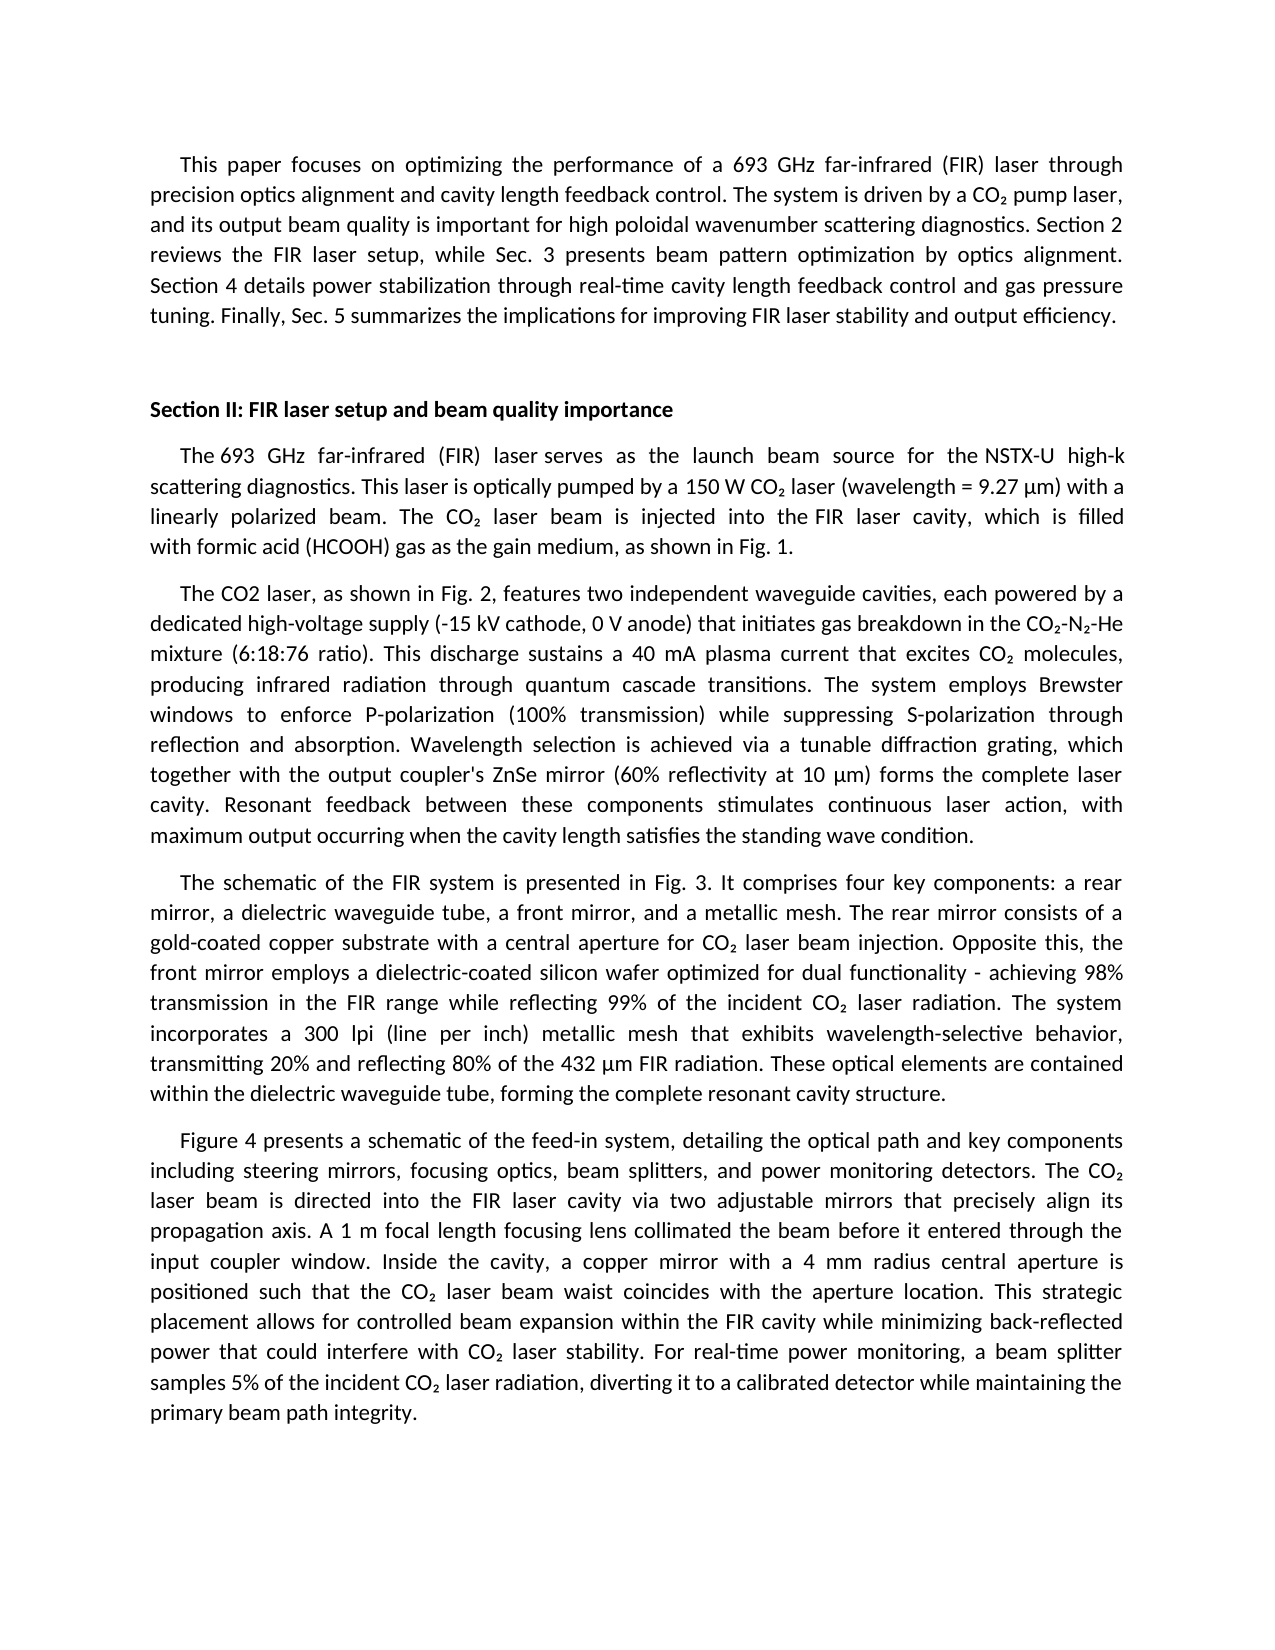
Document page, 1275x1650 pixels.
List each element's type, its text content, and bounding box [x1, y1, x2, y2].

text The 693 GHz far-infrared (FIR) laser serves as the launch beam source for the NSTX-U high-k scattering diagnostics. This laser is optically pumped by a 150 W CO₂ laser (wavelength = 9.27 μm) with a linearly polarized beam. The CO₂ laser beam is injected into the FIR laser cavity, which is filled with formic acid (HCOOH) gas as the gain medium, as shown in Fig. 1. [150, 442, 1125, 560]
text Figure 4 presents a schematic of the feed-in system, detailing the optical path and key components including steering mirrors, focusing optics, beam splitters, and power monitoring detectors. The CO₂ laser beam is directed into the FIR laser cavity via two adjustable mirrors that precisely align its propagation axis. A 1 m focal length focusing lens collimated the beam before it entered through the input coupler window. Inside the cavity, a copper mirror with a 4 mm radius central aperture is positioned such that the CO₂ laser beam waist coincides with the aperture location. This strategic placement allows for controlled beam expansion within the FIR cavity while minimizing back-reflected power that could interfere with CO₂ laser stability. For real-time power monitoring, a beam splitter samples 5% of the incident CO₂ laser radiation, diverting it to a calibrated detector while maintaining the primary beam path integrity. [150, 1126, 1125, 1426]
text This paper focuses on optimizing the performance of a 693 GHz far-infrared (FIR) laser through precision optics alignment and cavity length feedback control. The system is driven by a CO₂ pump laser, and its output beam quality is important for high poloidal wavenumber scattering diagnostics. Section 2 reviews the FIR laser setup, while Sec. 3 presents beam pattern optimization by optics alignment. Section 4 details power stabilization through real-time cavity length feedback control and gas pressure tuning. Finally, Sec. 5 summarizes the implications for improving FIR laser stability and output efficiency. [150, 150, 1125, 329]
text The schematic of the FIR system is presented in Fig. 3. It comprises four key components: a rear mirror, a dielectric waveguide tube, a front mirror, and a metallic mesh. The rear mirror consists of a gold-coated copper substrate with a central aperture for CO₂ laser beam injection. Opposite this, the front mirror employs a dielectric-coated silicon wafer optimized for dual functionality - achieving 98% transmission in the FIR range while reflecting 99% of the incident CO₂ laser radiation. The system incorporates a 300 lpi (line per inch) metallic mesh that exhibits wavelength-selective behavior, transmitting 20% and reflecting 80% of the 432 μm FIR radiation. These optical elements are contained within the dielectric waveguide tube, forming the complete resonant cavity structure. [150, 868, 1125, 1107]
text Section II: FIR laser setup and beam quality importance [150, 395, 1125, 423]
text The CO2 laser, as shown in Fig. 2, features two independent waveguide cavities, each powered by a dedicated high-voltage supply (-15 kV cathode, 0 V anode) that initiates gas breakdown in the CO₂-N₂-He mixture (6:18:76 ratio). This discharge sustains a 40 mA plasma current that excites CO₂ molecules, producing infrared radiation through quantum cascade transitions. The system employs Brewster windows to enforce P-polarization (100% transmission) while suppressing S-polarization through reflection and absorption. Wavelength selection is achieved via a tunable diffraction grating, which together with the output coupler's ZnSe mirror (60% reflectivity at 10 μm) forms the complete laser cavity. Resonant feedback between these components stimulates continuous laser action, with maximum output occurring when the cavity length satisfies the standing wave condition. [150, 579, 1125, 849]
